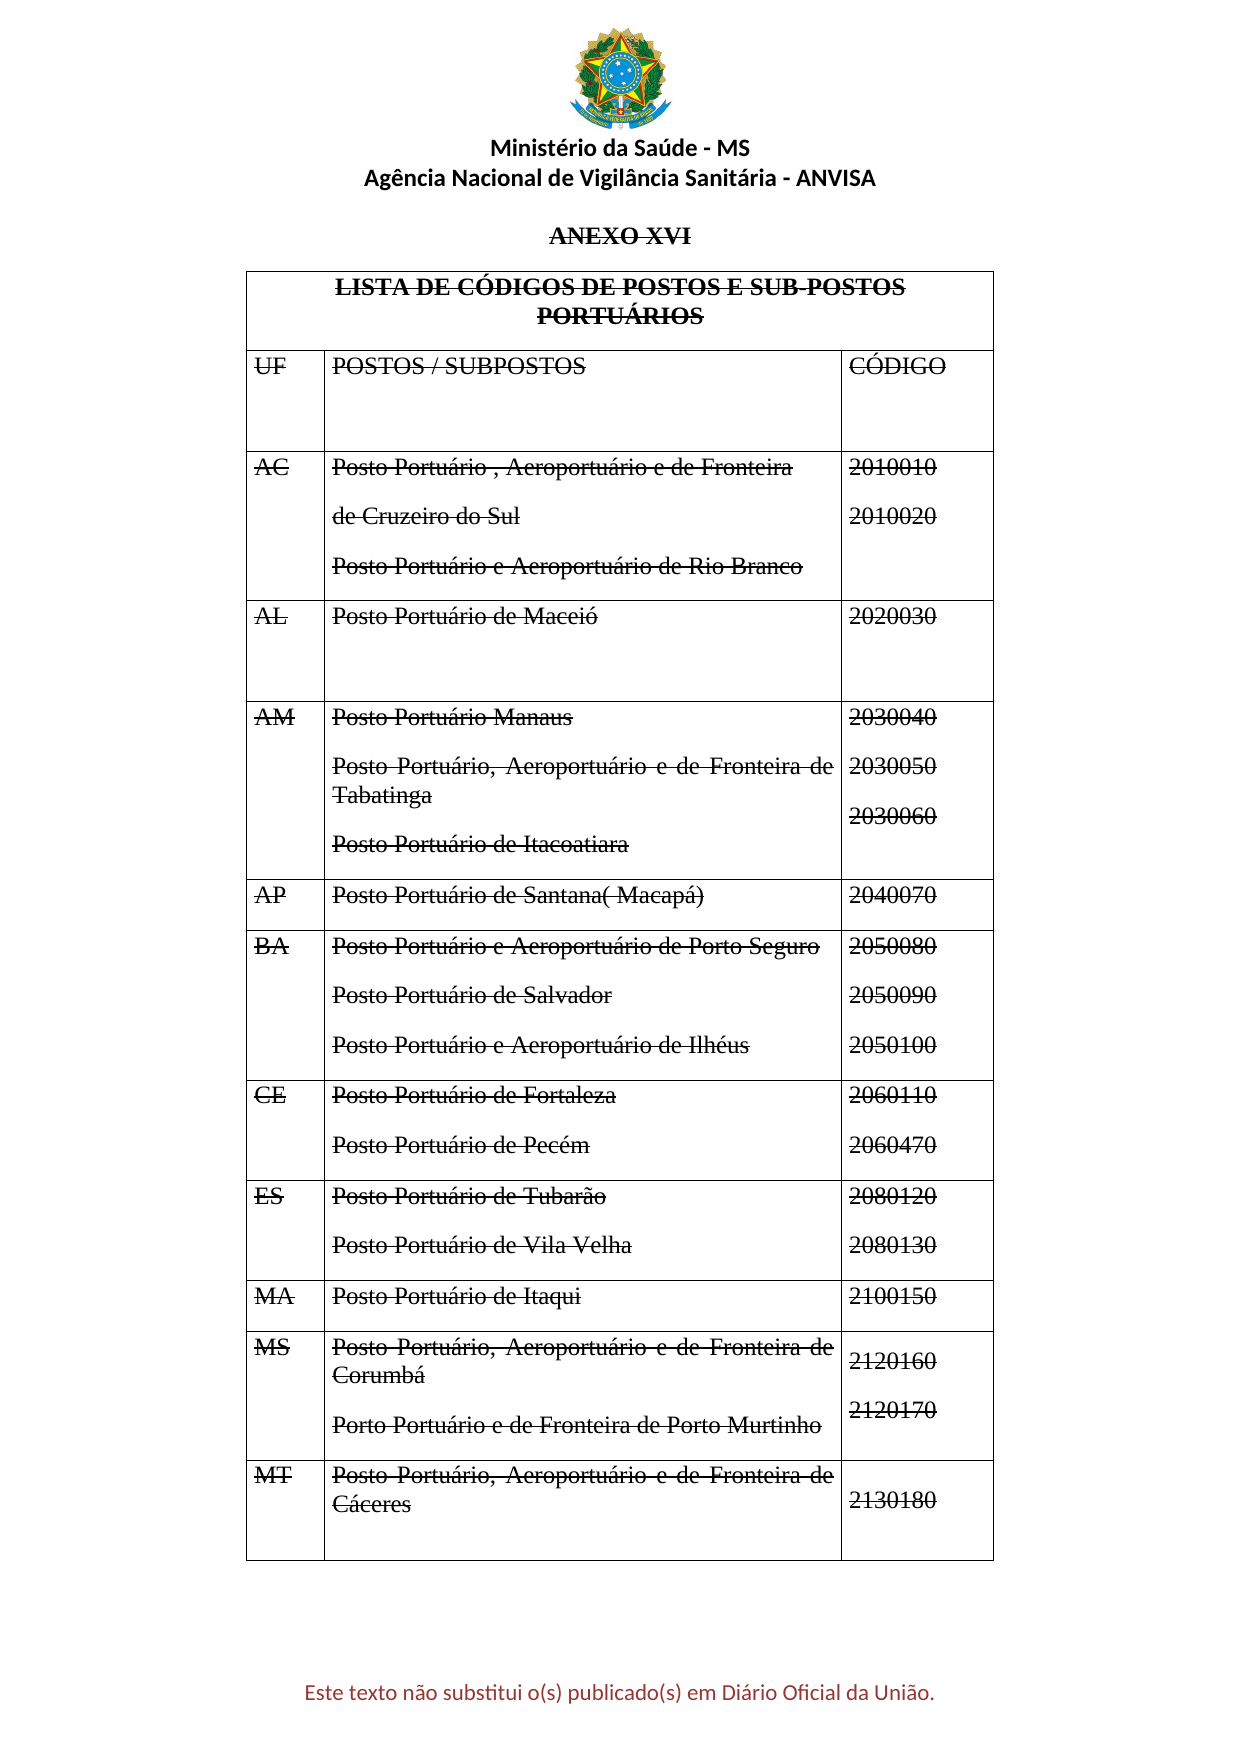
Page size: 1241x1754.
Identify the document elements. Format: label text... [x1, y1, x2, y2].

table_cell Posto Portuário de Fortaleza Posto Portuário de Pecém [325, 1081, 841, 1180]
table_cell MT [247, 1461, 324, 1560]
table_cell AL [247, 601, 324, 701]
table_cell ES [247, 1181, 324, 1280]
table_cell 2050080 2050090 2050100 [842, 931, 993, 1079]
table_header LISTA DE CÓDIGOS DE POSTOS E SUB-POSTOS PORTUÁRIOS [247, 272, 993, 350]
table_cell 2030040 2030050 2030060 [842, 702, 993, 879]
table_cell AP [247, 880, 324, 930]
table_cell Posto Portuário de Maceió [325, 601, 841, 701]
table_cell Posto Portuário Manaus Posto Portuário, Aeroportuário e de Fronteira de Tabatinga Posto Portuário de Itacoatiara [325, 702, 841, 879]
table_cell MA [247, 1281, 324, 1331]
table_cell 2100150 [842, 1281, 993, 1331]
table_cell 2120160 2120170 [842, 1332, 993, 1459]
table_cell AC [247, 452, 324, 600]
table_cell BA [247, 931, 324, 1079]
table_cell MS [247, 1332, 324, 1459]
table_cell POSTOS / SUBPOSTOS [325, 351, 841, 451]
table_cell 2020030 [842, 601, 993, 701]
table_cell 2010010 2010020 [842, 452, 993, 600]
table_cell CÓDIGO [842, 351, 993, 451]
table_cell Posto Portuário e Aeroportuário de Porto Seguro Posto Portuário de Salvador Posto Portuário e Aeroportuário de Ilhéus [325, 931, 841, 1079]
table_cell AM [247, 702, 324, 879]
picture [566, 25, 674, 132]
table_cell CE [247, 1081, 324, 1180]
table_cell 2060110 2060470 [842, 1081, 993, 1180]
table_cell Posto Portuário de Tubarão Posto Portuário de Vila Velha [325, 1181, 841, 1280]
table_cell Posto Portuário, Aeroportuário e de Fronteira de Cáceres [325, 1461, 841, 1560]
table_cell Posto Portuário de Santana( Macapá) [325, 880, 841, 930]
table_cell 2130180 [842, 1461, 993, 1560]
table_cell Posto Portuário, Aeroportuário e de Fronteira de Corumbá Porto Portuário e de Fronteira de Porto Murtinho [325, 1332, 841, 1459]
table_cell 2080120 2080130 [842, 1181, 993, 1280]
table_cell Posto Portuário , Aeroportuário e de Fronteira de Cruzeiro do Sul Posto Portuário e Aeroportuário de Rio Branco [325, 452, 841, 600]
table_cell UF [247, 351, 324, 451]
text ANEXO XVI [177, 221, 1063, 250]
table_cell 2040070 [842, 880, 993, 930]
table_cell Posto Portuário de Itaqui [325, 1281, 841, 1331]
